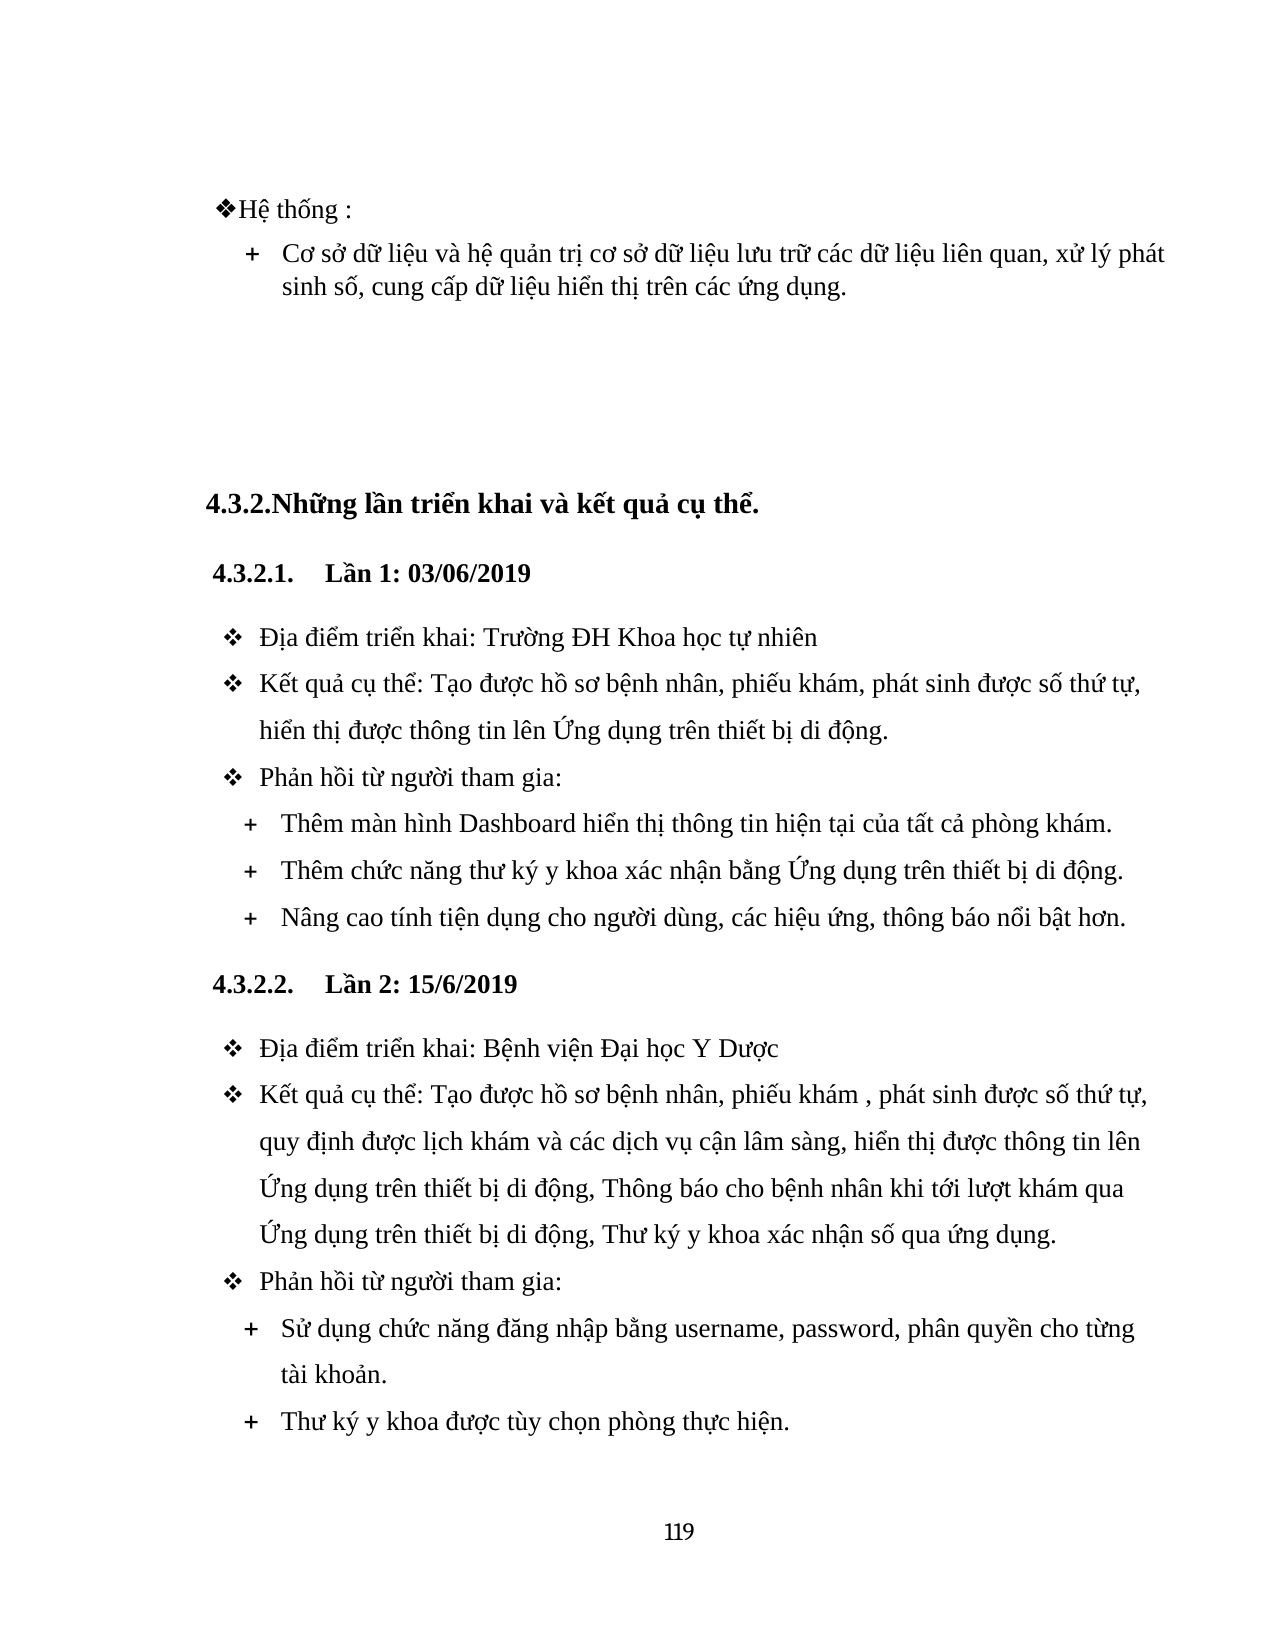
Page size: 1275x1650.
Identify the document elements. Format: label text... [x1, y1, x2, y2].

list Nâng cao tính tiện dụng cho người dùng, các hiệu ứng, thông báo nổi bật hơn. [243, 901, 1152, 932]
list Kết quả cụ thể: Tạo được hồ sơ bệnh nhân, phiếu khám, phát sinh được số thứ tự, hiển thị được thông tin lên Ứng dụng trên thiết bị di động. [222, 667, 1152, 745]
list Hệ thống : [214, 178, 1171, 234]
list Sử dụng chức năng đăng nhập bằng username, password, phân quyền cho từng tài khoản. [243, 1312, 1152, 1389]
list Cơ sở dữ liệu và hệ quản trị cơ sở dữ liệu lưu trữ các dữ liệu liên quan, xử lý phát sinh số, cung cấp dữ liệu hiển thị trên các ứng dụng. [244, 237, 1171, 301]
list Phản hồi từ người tham gia: [222, 761, 1152, 792]
list Địa điểm triển khai: Bệnh viện Đại học Y Dược [222, 1032, 1152, 1063]
list Địa điểm triển khai: Trường ĐH Khoa học tự nhiên [222, 621, 1152, 652]
list Thêm màn hình Dashboard hiển thị thông tin hiện tại của tất cả phòng khám. [243, 807, 1152, 839]
list Phản hồi từ người tham gia: [222, 1265, 1152, 1296]
subtitle Lần 1: 03/06/2019 [212, 557, 1152, 589]
subtitle Lần 2: 15/6/2019 [212, 968, 1152, 999]
list Thư ký y khoa được tùy chọn phòng thực hiện. [243, 1405, 1152, 1436]
list Kết quả cụ thể: Tạo được hồ sơ bệnh nhân, phiếu khám , phát sinh được số thứ tự, quy định được lịch khám và các dịch vụ cận lâm sàng, hiển thị được thông tin lên Ứng dụng trên thiết bị di động, Thông báo cho bệnh nhân khi tới lượt khám qua Ứng dụng trên thiết bị di động, Thư ký y khoa xác nhận số qua ứng dụng. [222, 1078, 1152, 1249]
subtitle Những lần triển khai và kết quả cụ thể. [206, 486, 1171, 520]
list Thêm chức năng thư ký y khoa xác nhận bằng Ứng dụng trên thiết bị di động. [243, 854, 1152, 885]
